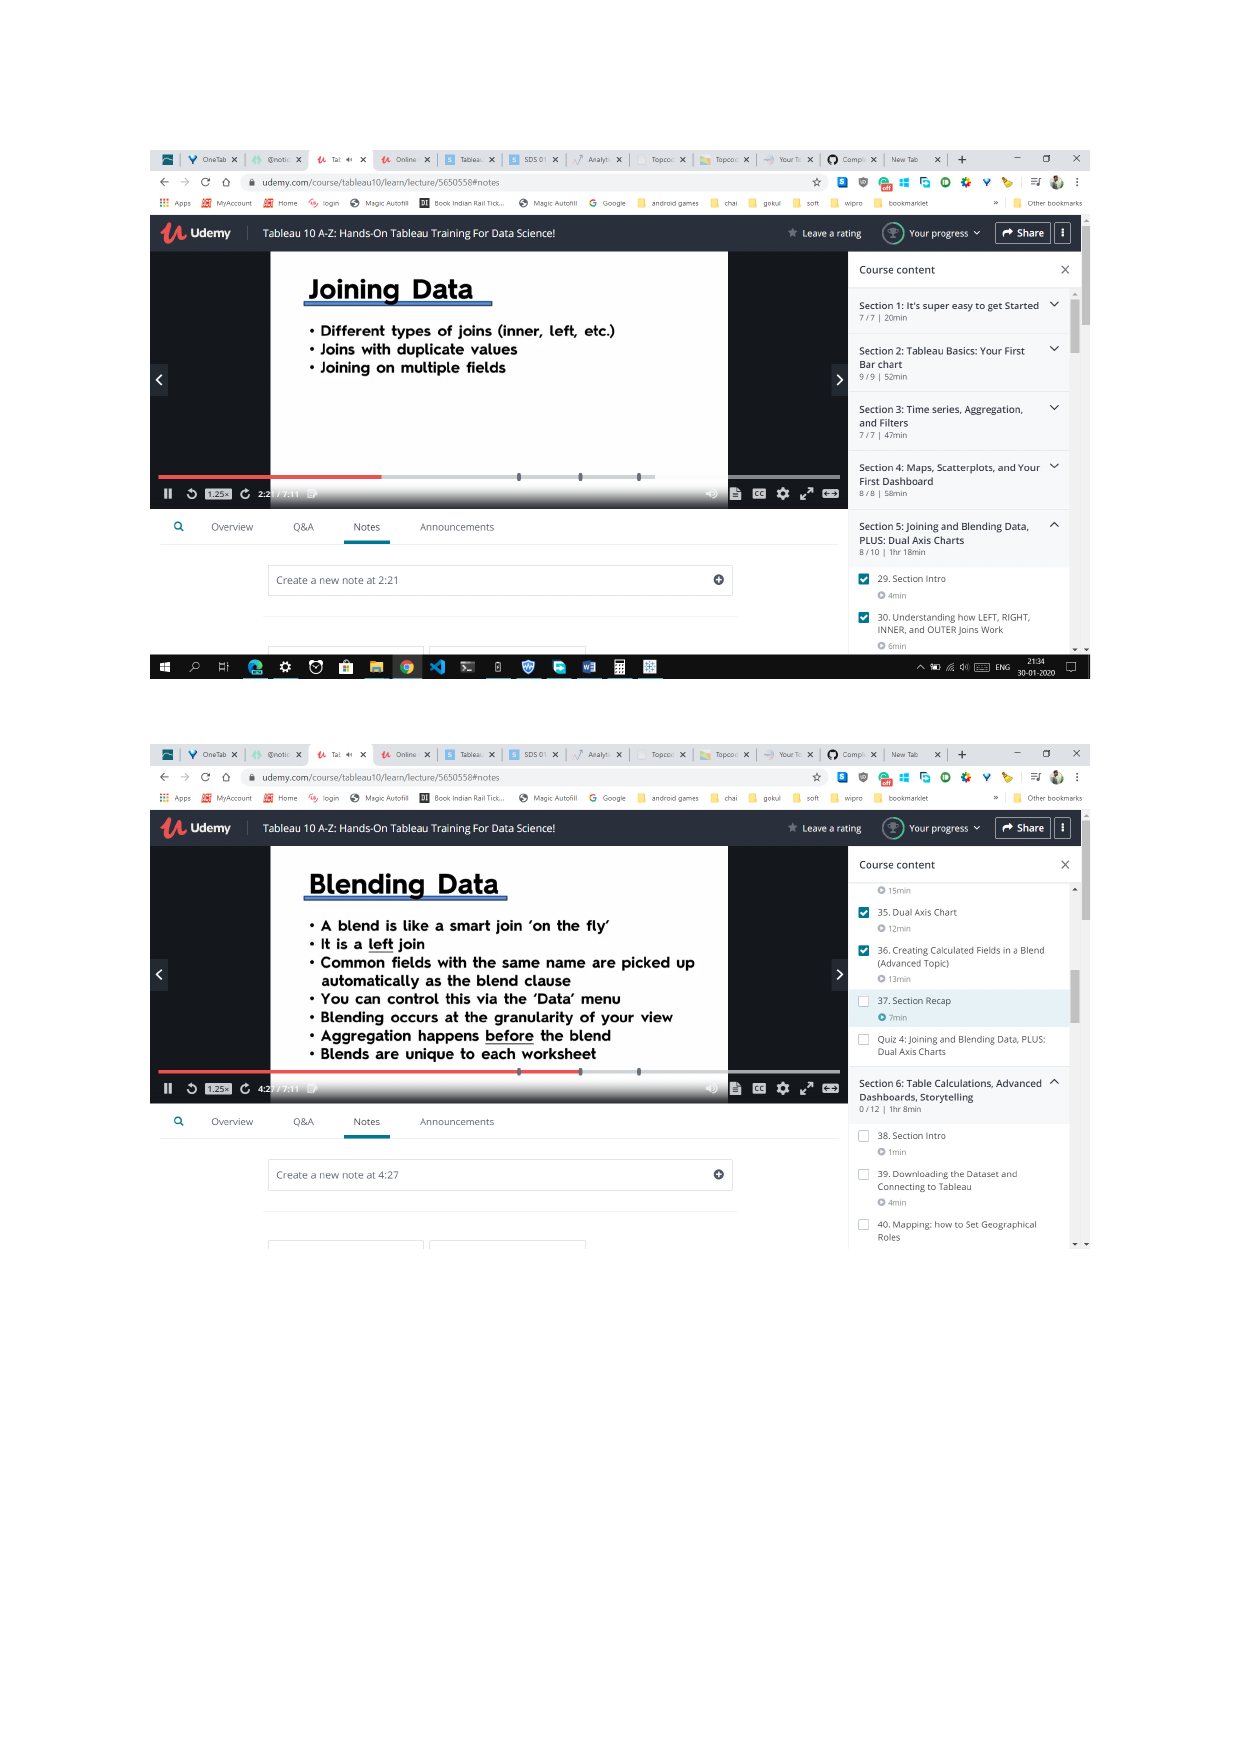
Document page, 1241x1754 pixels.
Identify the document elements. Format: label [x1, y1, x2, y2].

picture [150, 744, 1091, 1249]
picture [150, 150, 1091, 679]
